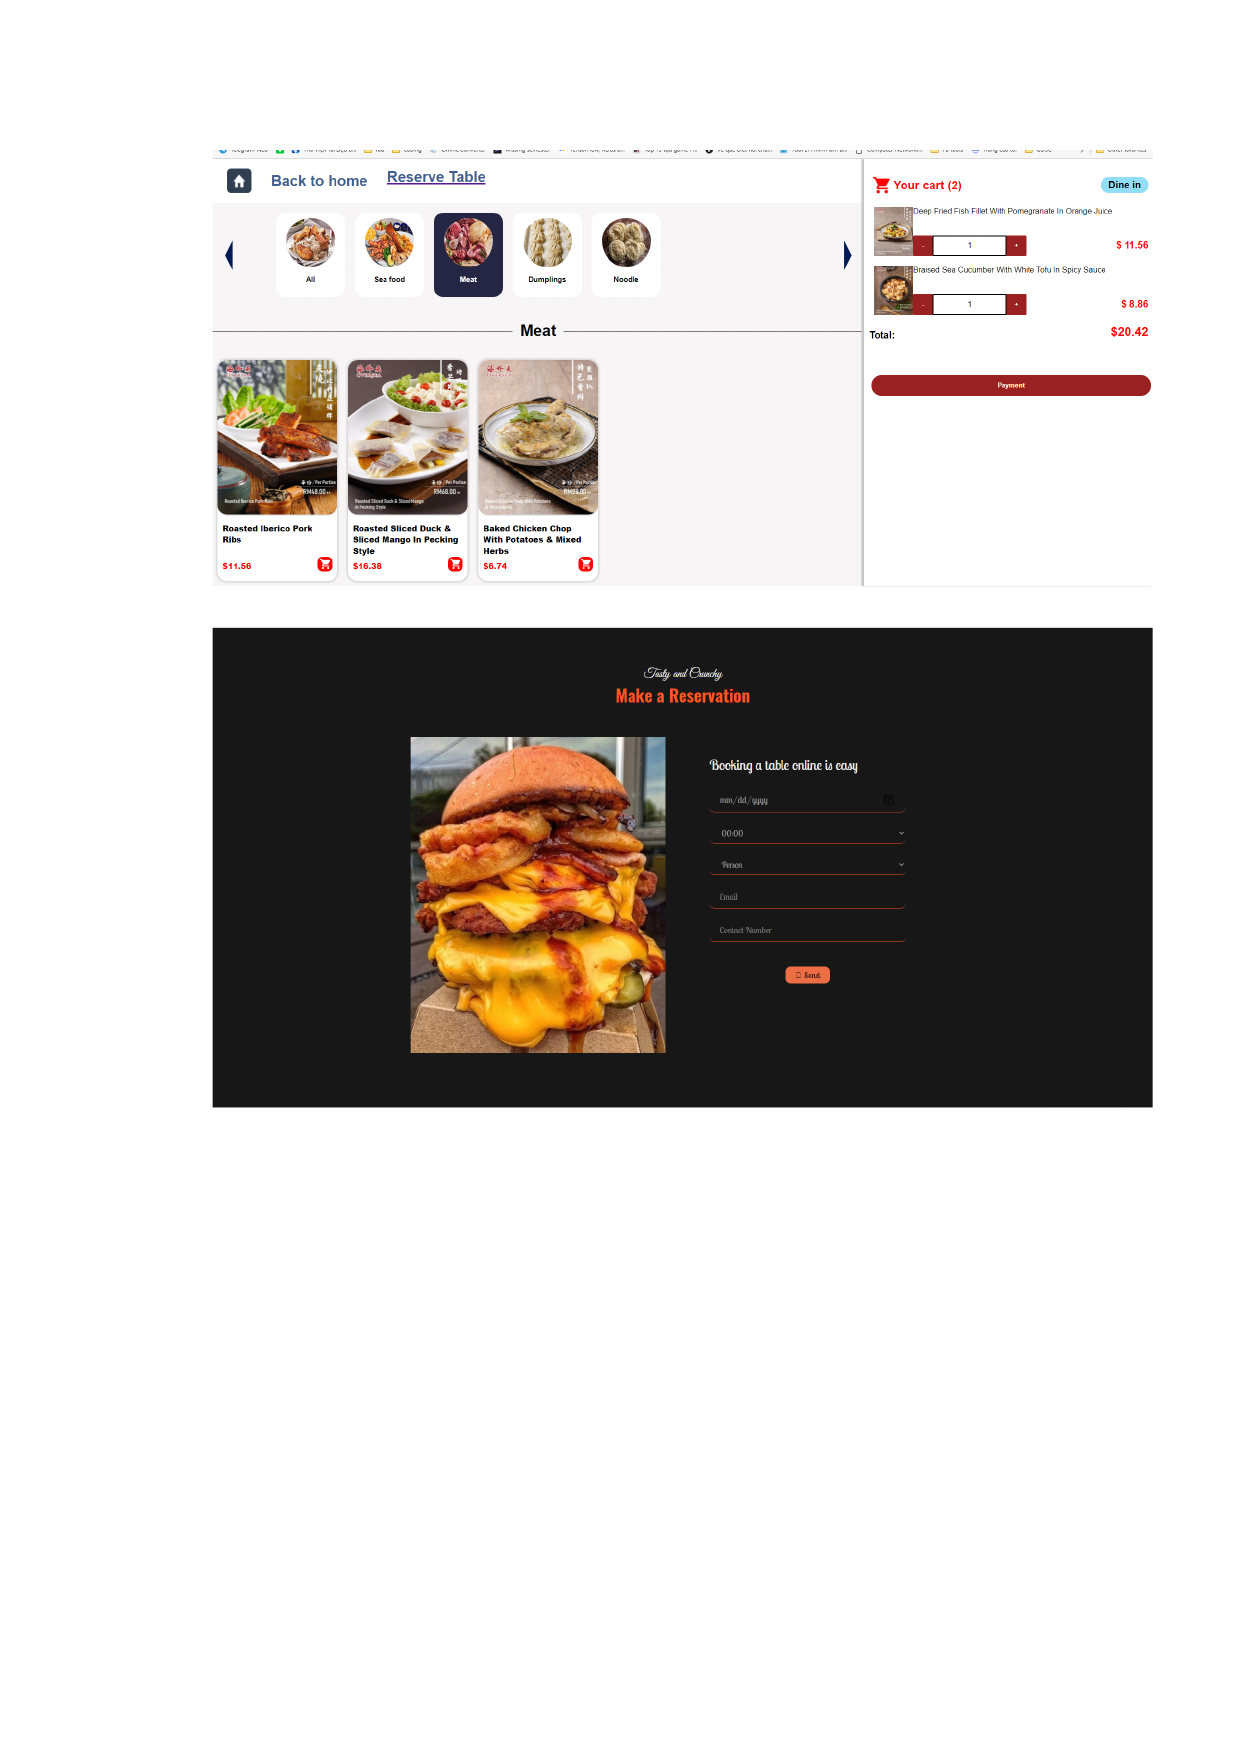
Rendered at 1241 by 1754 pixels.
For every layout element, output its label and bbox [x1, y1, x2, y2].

picture [212, 626, 1153, 1108]
picture [212, 150, 1153, 590]
